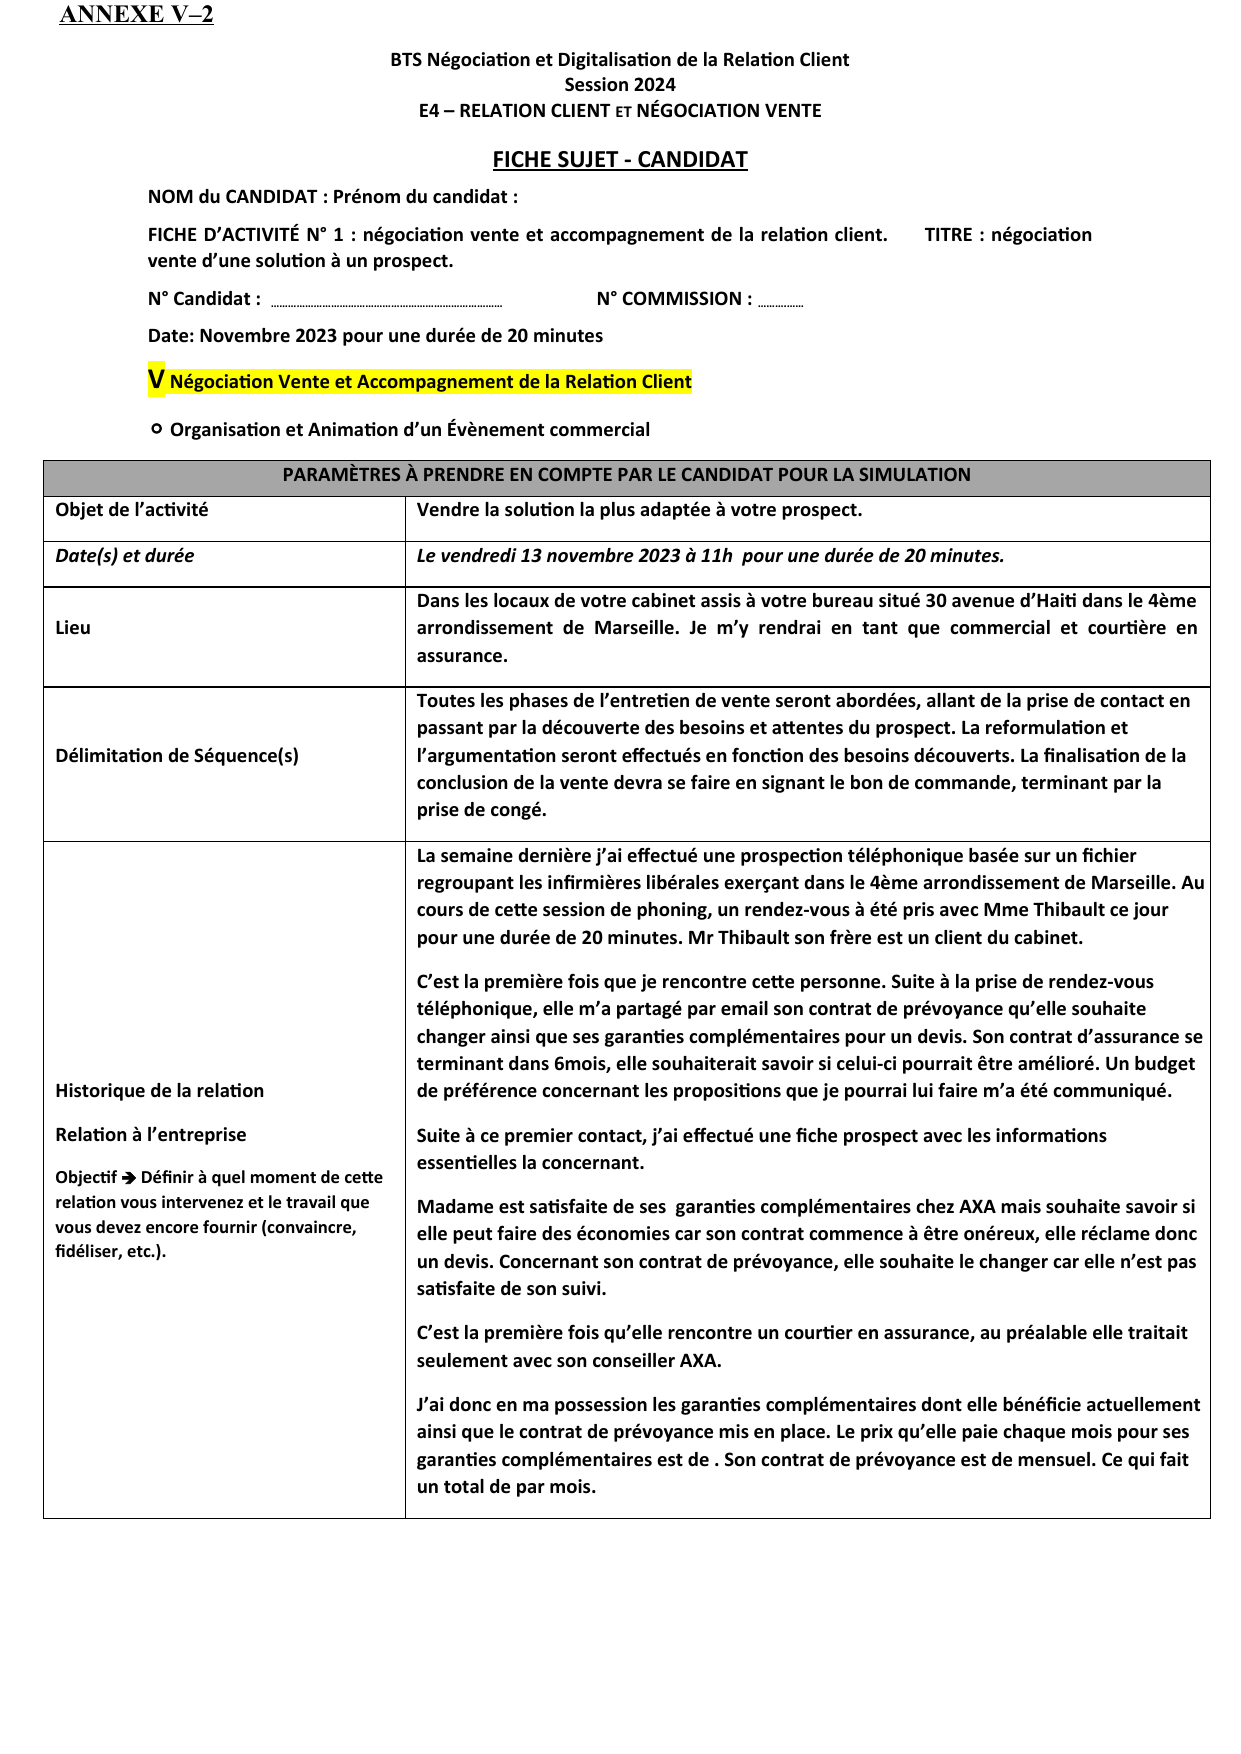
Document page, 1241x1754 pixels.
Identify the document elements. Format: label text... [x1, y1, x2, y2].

table_cell Historique de la relation Relation à l’entreprise Objectif 🡺 Définir à quel moment de cette relation vous intervenez et le travail que vous devez encore fournir (convaincre, fidéliser, etc.). [44, 842, 405, 1518]
table_cell Objet de l’activité [44, 497, 405, 541]
text Session 2024 [148, 72, 1093, 97]
text ANNEXE V–2 [59, 0, 1061, 28]
table_cell La semaine dernière j’ai effectué une prospection téléphonique basée sur un fichier regroupant les infirmières libérales exerçant dans le 4ème arrondissement de Marseille. Au cours de cette session de phoning, un rendez-vous à été pris avec Mme Thibault ce jour pour une durée de 20 minutes. Mr Thibault son frère est un client du cabinet. C’est la première fois que je rencontre cette personne. Suite à la prise de rendez-vous téléphonique, elle m’a partagé par email son contrat de prévoyance qu’elle souhaite changer ainsi que ses garanties complémentaires pour un devis. Son contrat d’assurance se terminant dans 6mois, elle souhaiterait savoir si celui-ci pourrait être amélioré. Un budget de préférence concernant les propositions que je pourrai lui faire m’a été communiqué. Suite à ce premier contact, j’ai effectué une fiche prospect avec les informations essentielles la concernant. Madame est satisfaite de ses garanties complémentaires chez AXA mais souhaite savoir si elle peut faire des économies car son contrat commence à être onéreux, elle réclame donc un devis. Concernant son contrat de prévoyance, elle souhaite le changer car elle n’est pas satisfaite de son suivi. C’est la première fois qu’elle rencontre un courtier en assurance, au préalable elle traitait seulement avec son conseiller AXA. J’ai donc en ma possession les garanties complémentaires dont elle bénéficie actuellement ainsi que le contrat de prévoyance mis en place. Le prix qu’elle paie chaque mois pour ses garanties complémentaires est de . Son contrat de prévoyance est de mensuel. Ce qui fait un total de par mois. [406, 842, 1210, 1518]
table_cell Lieu [44, 588, 405, 686]
text Date: Novembre 2023 pour une durée de 20 minutes [148, 323, 1093, 348]
text ⚪ Organisation et Animation d’un Évènement commercial [148, 416, 1093, 441]
table_cell Délimitation de Séquence(s) [44, 688, 405, 841]
text BTS Négociation et Digitalisation de la Relation Client [148, 47, 1093, 72]
text V Négociation Vente et Accompagnement de la Relation Client [165, 361, 1093, 397]
table_cell Date(s) et durée [44, 542, 405, 586]
table_cell Vendre la solution la plus adaptée à votre prospect. [406, 497, 1210, 541]
text N° Candidat : ……………………………………………………………………… N° COMMISSION : ……….…… [148, 285, 1093, 311]
text FICHE D’ACTIVITÉ N° 1 : négociation vente et accompagnement de la relation client. TITRE : négociation vente d’une solution à un prospect. [148, 222, 1093, 273]
text NOM du CANDIDAT : Prénom du candidat : [148, 184, 1093, 209]
table_cell Le vendredi 13 novembre 2023 à 11h pour une durée de 20 minutes. [406, 542, 1210, 586]
table_cell Dans les locaux de votre cabinet assis à votre bureau situé 30 avenue d’Haiti dans le 4ème arrondissement de Marseille. Je m’y rendrai en tant que commercial et courtière en assurance. [406, 588, 1210, 686]
text E4 – RELATION CLIENT et NÉGOCIATION VENTE [148, 97, 1093, 123]
text FICHE SUJET - CANDIDAT [148, 143, 1093, 174]
table_cell Toutes les phases de l’entretien de vente seront abordées, allant de la prise de contact en passant par la découverte des besoins et attentes du prospect. La reformulation et l’argumentation seront effectués en fonction des besoins découverts. La finalisation de la conclusion de la vente devra se faire en signant le bon de commande, terminant par la prise de congé. [406, 688, 1210, 841]
table_header PARAMÈTRES À PRENDRE EN COMPTE PAR LE CANDIDAT POUR LA SIMULATION [44, 461, 1210, 496]
